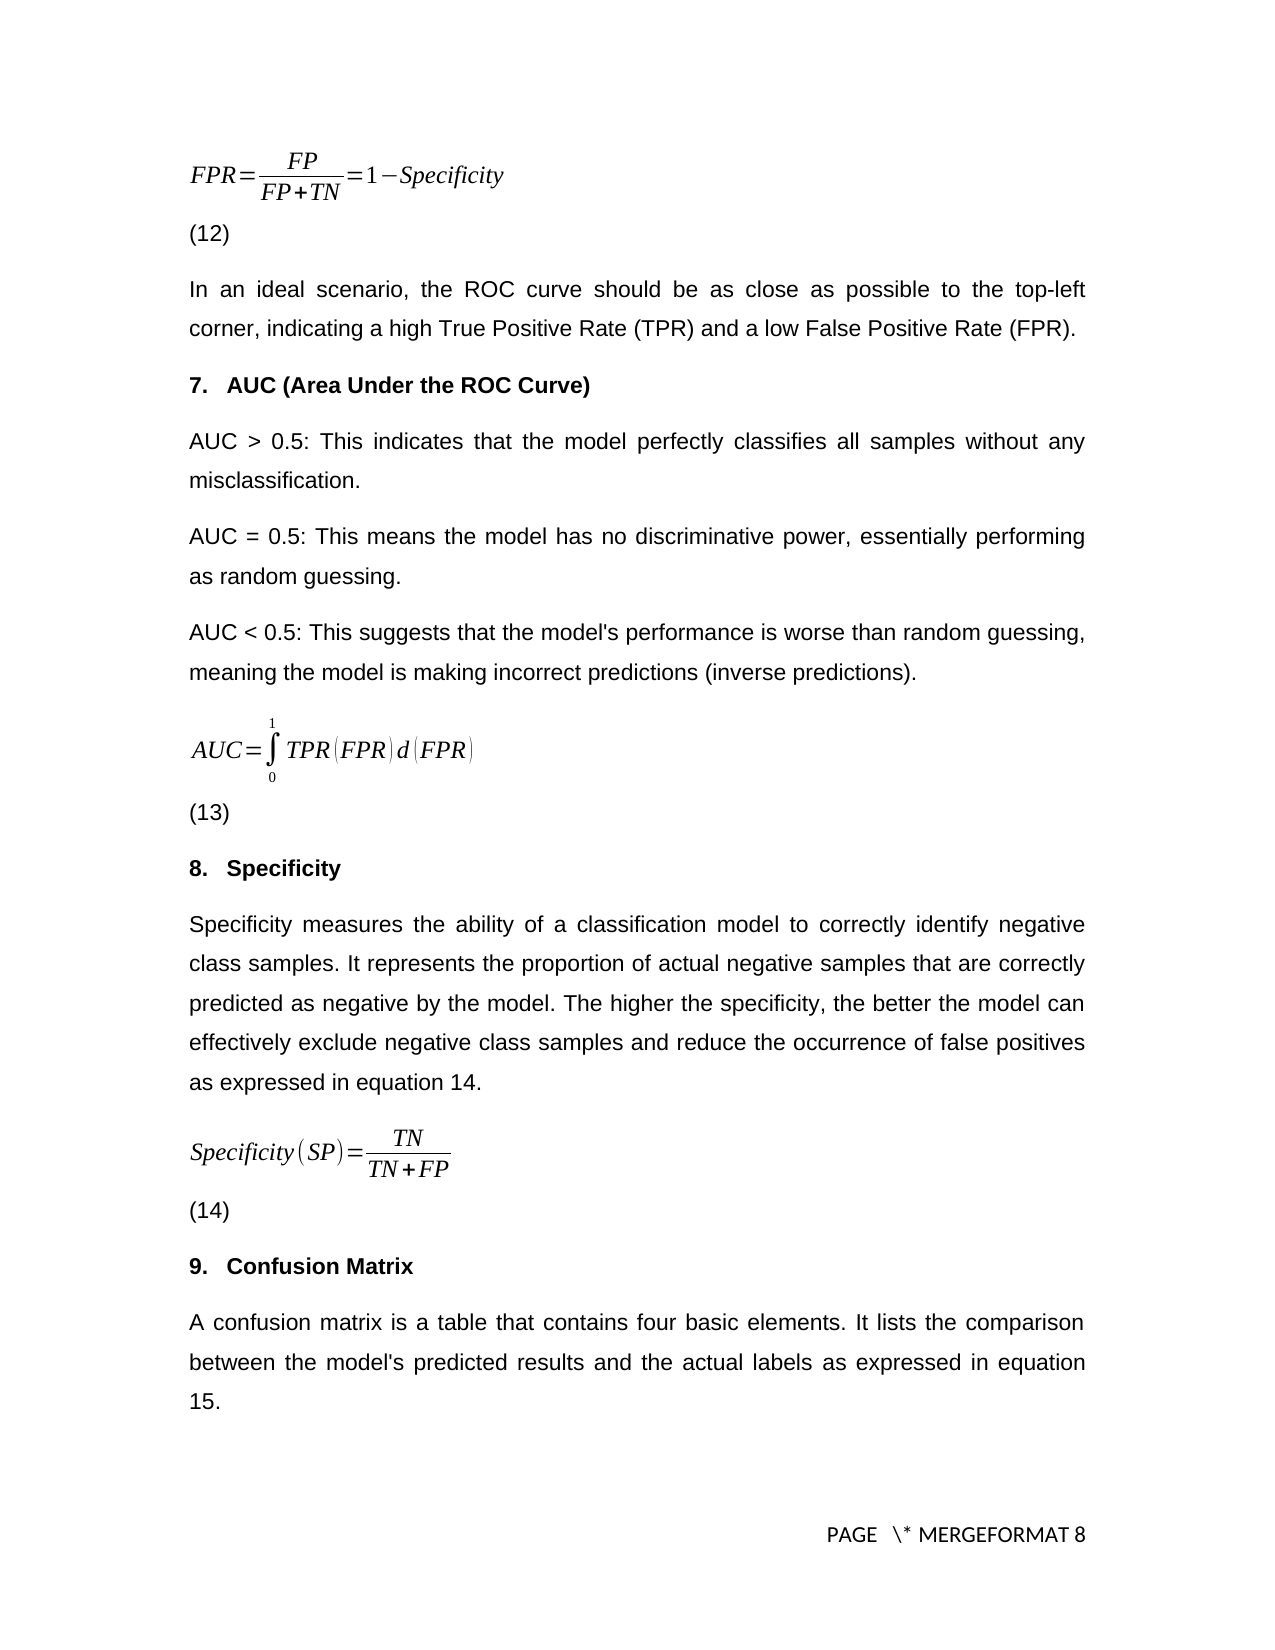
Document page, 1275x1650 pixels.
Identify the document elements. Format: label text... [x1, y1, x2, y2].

text A confusion matrix is a table that contains four basic elements. It lists the comparison between the model's predicted results and the actual labels as expressed in equation 15. [189, 1309, 1086, 1414]
text (14) [189, 1125, 1086, 1223]
text In an ideal scenario, the ROC curve should be as close as possible to the top-left corner, indicating a high True Positive Rate (TPR) and a low False Positive Rate (FPR). [189, 276, 1086, 342]
text AUC < 0.5: This suggests that the model's performance is worse than random guessing, meaning the model is making incorrect predictions (inverse predictions). [189, 619, 1086, 685]
text AUC > 0.5: This indicates that the model perfectly classifies all samples without any misclassification. [189, 428, 1086, 493]
list Confusion Matrix [189, 1253, 1086, 1279]
text (13) [189, 714, 1086, 825]
text (12) [189, 148, 1086, 246]
text Specificity measures the ability of a classification model to correctly identify negative class samples. It represents the proportion of actual negative samples that are correctly predicted as negative by the model. The higher the specificity, the better the model can effectively exclude negative class samples and reduce the occurrence of false positives as expressed in equation 14. [189, 911, 1086, 1095]
list Specificity [189, 854, 1086, 881]
text AUC = 0.5: This means the model has no discriminative power, essentially performing as random guessing. [189, 523, 1086, 589]
list AUC (Area Under the ROC Curve) [189, 372, 1086, 398]
